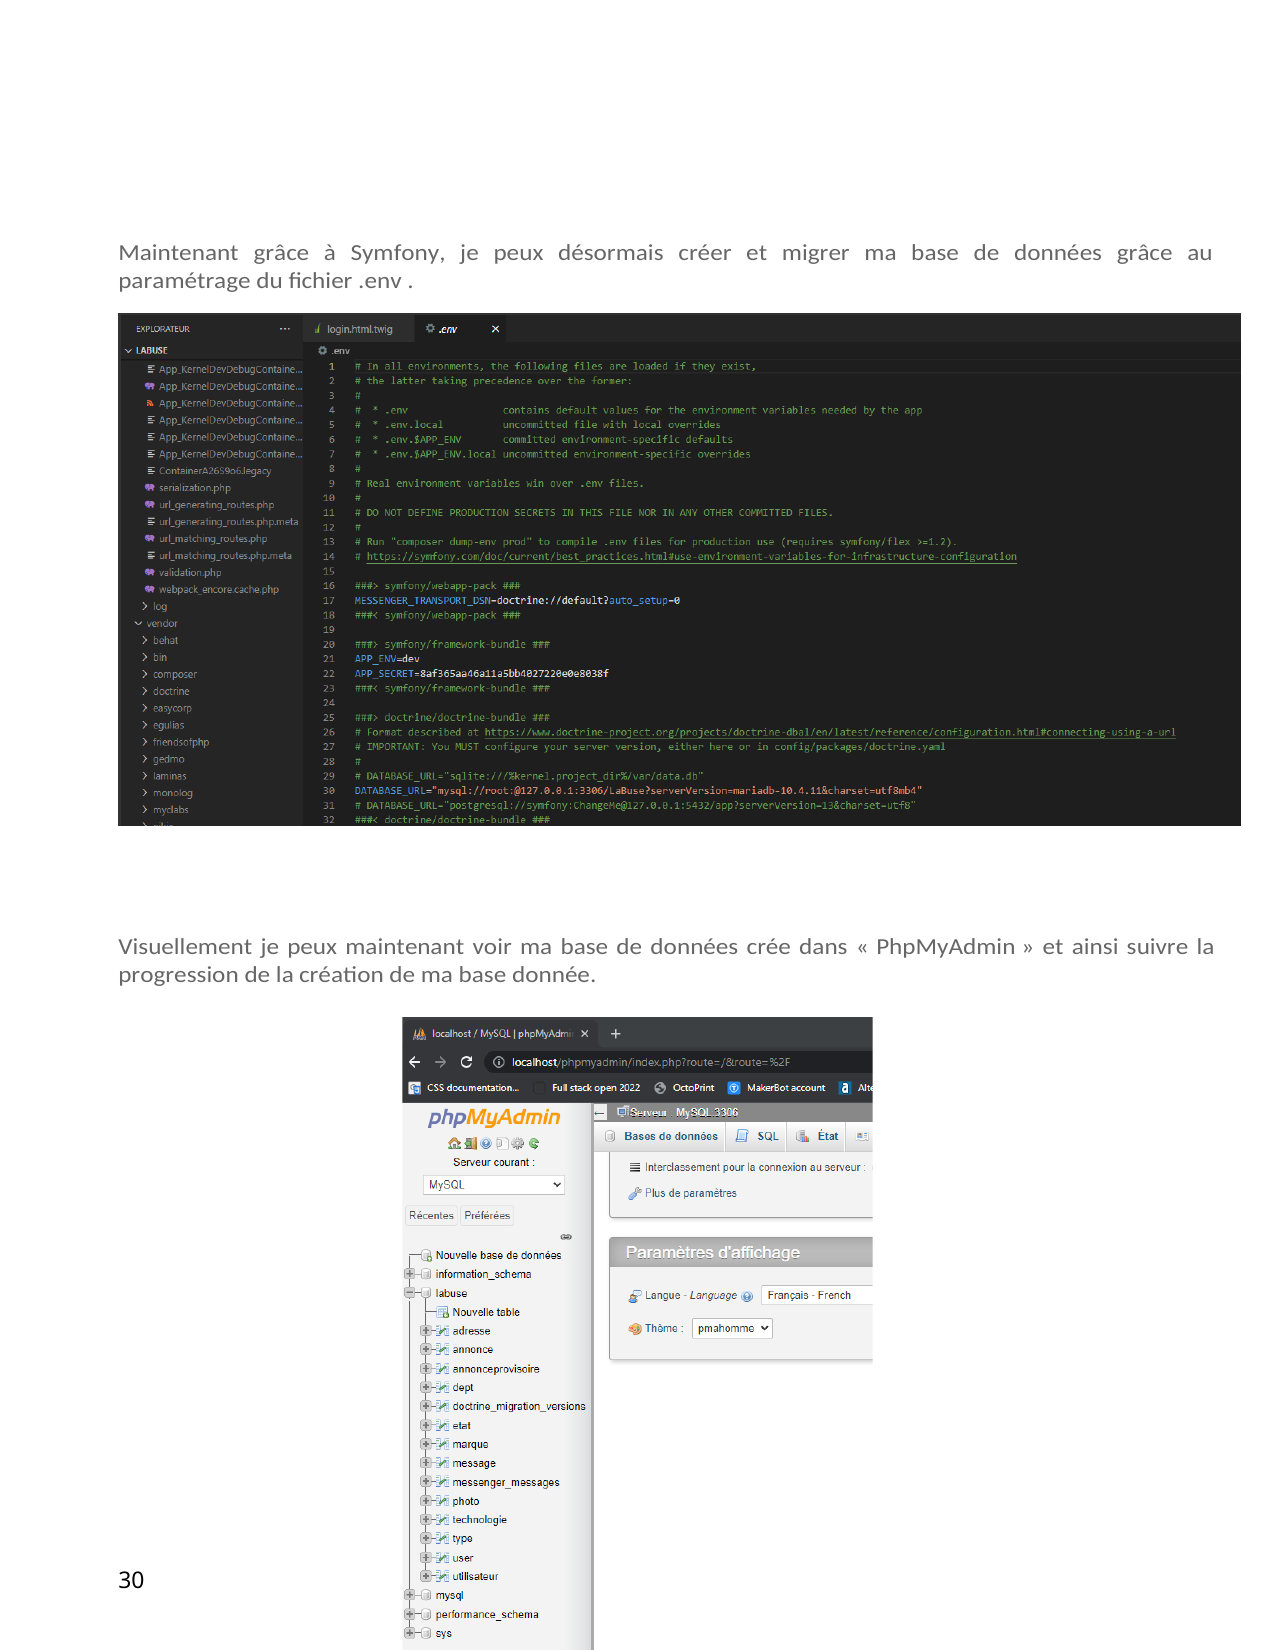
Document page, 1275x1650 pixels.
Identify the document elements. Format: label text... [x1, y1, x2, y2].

text Maintenant grâce à Symfony, je peux désormais créer et migrer ma base de données grâce au paramétrage du fichier .env . [118, 238, 1214, 294]
picture [402, 1017, 873, 1650]
text Visuellement je peux maintenant voir ma base de données crée dans « PhpMyAdmin » et ainsi suivre la progression de la création de ma base donnée. [118, 932, 1214, 988]
